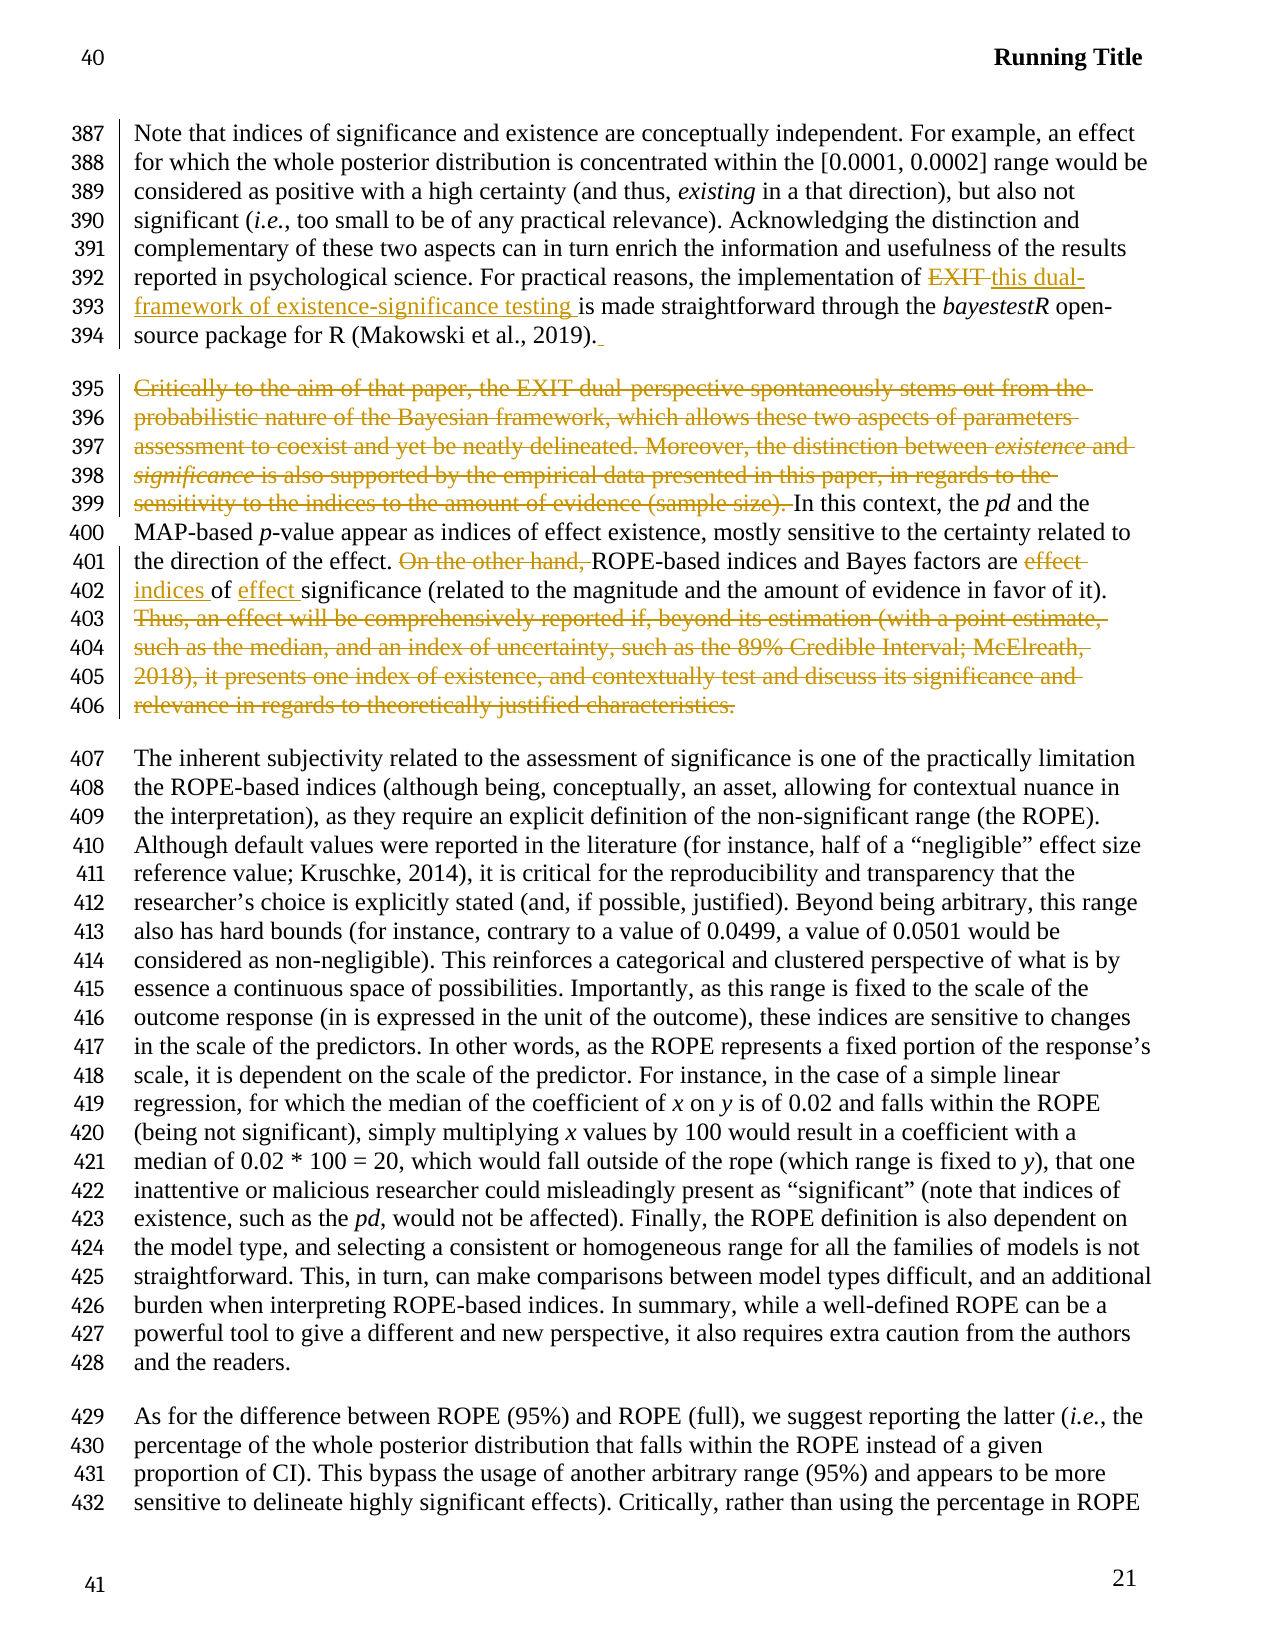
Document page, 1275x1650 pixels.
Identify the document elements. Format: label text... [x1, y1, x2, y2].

text Note that indices of significance and existence are conceptually independent. For example, an effect for which the whole posterior distribution is concentrated within the [0.0001, 0.0002] range would be considered as positive with a high certainty (and thus, existing in a that direction), but also not significant (i.e., too small to be of any practical relevance). Acknowledging the distinction and complementary of these two aspects can in turn enrich the information and usefulness of the results reported in psychological science. For practical reasons, the implementation of is made straightforward through the bayestestR open-source package for R (Makowski et al., 2019). [133, 118, 1152, 348]
text In this context, the pd and the MAP-based p-value appear as indices of effect existence, mostly sensitive to the certainty related to the direction of the effect. ROPE-based indices and Bayes factors are of significance (related to the magnitude and the amount of evidence in favor of it). [133, 373, 1152, 718]
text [133, 1401, 1152, 1516]
text The inherent subjectivity related to the assessment of significance is one of the practically limitation the ROPE-based indices (although being, conceptually, an asset, allowing for contextual nuance in the interpretation), as they require an explicit definition of the non-significant range (the ROPE). Although default values were reported in the literature (for instance, half of a “negligible” effect size reference value; Kruschke, 2014), it is critical for the reproducibility and transparency that the researcher’s choice is explicitly stated (and, if possible, justified). Beyond being arbitrary, this range also has hard bounds (for instance, contrary to a value of 0.0499, a value of 0.0501 would be considered as non-negligible). This reinforces a categorical and clustered perspective of what is by essence a continuous space of possibilities. Importantly, as this range is fixed to the scale of the outcome response (in is expressed in the unit of the outcome), these indices are sensitive to changes in the scale of the predictors. In other words, as the ROPE represents a fixed portion of the response’s scale, it is dependent on the scale of the predictor. For instance, in the case of a simple linear regression, for which the median of the coefficient of x on y is of 0.02 and falls within the ROPE (being not significant), simply multiplying x values by 100 would result in a coefficient with a median of 0.02 * 100 = 20, which would fall outside of the rope (which range is fixed to y), that one inattentive or malicious researcher could misleadingly present as “significant” (note that indices of existence, such as the pd, would not be affected). Finally, the ROPE definition is also dependent on the model type, and selecting a consistent or homogeneous range for all the families of models is not straightforward. This, in turn, can make comparisons between model types difficult, and an additional burden when interpreting ROPE-based indices. In summary, while a well-defined ROPE can be a powerful tool to give a different and new perspective, it also requires extra caution from the authors and the readers. [133, 743, 1152, 1376]
